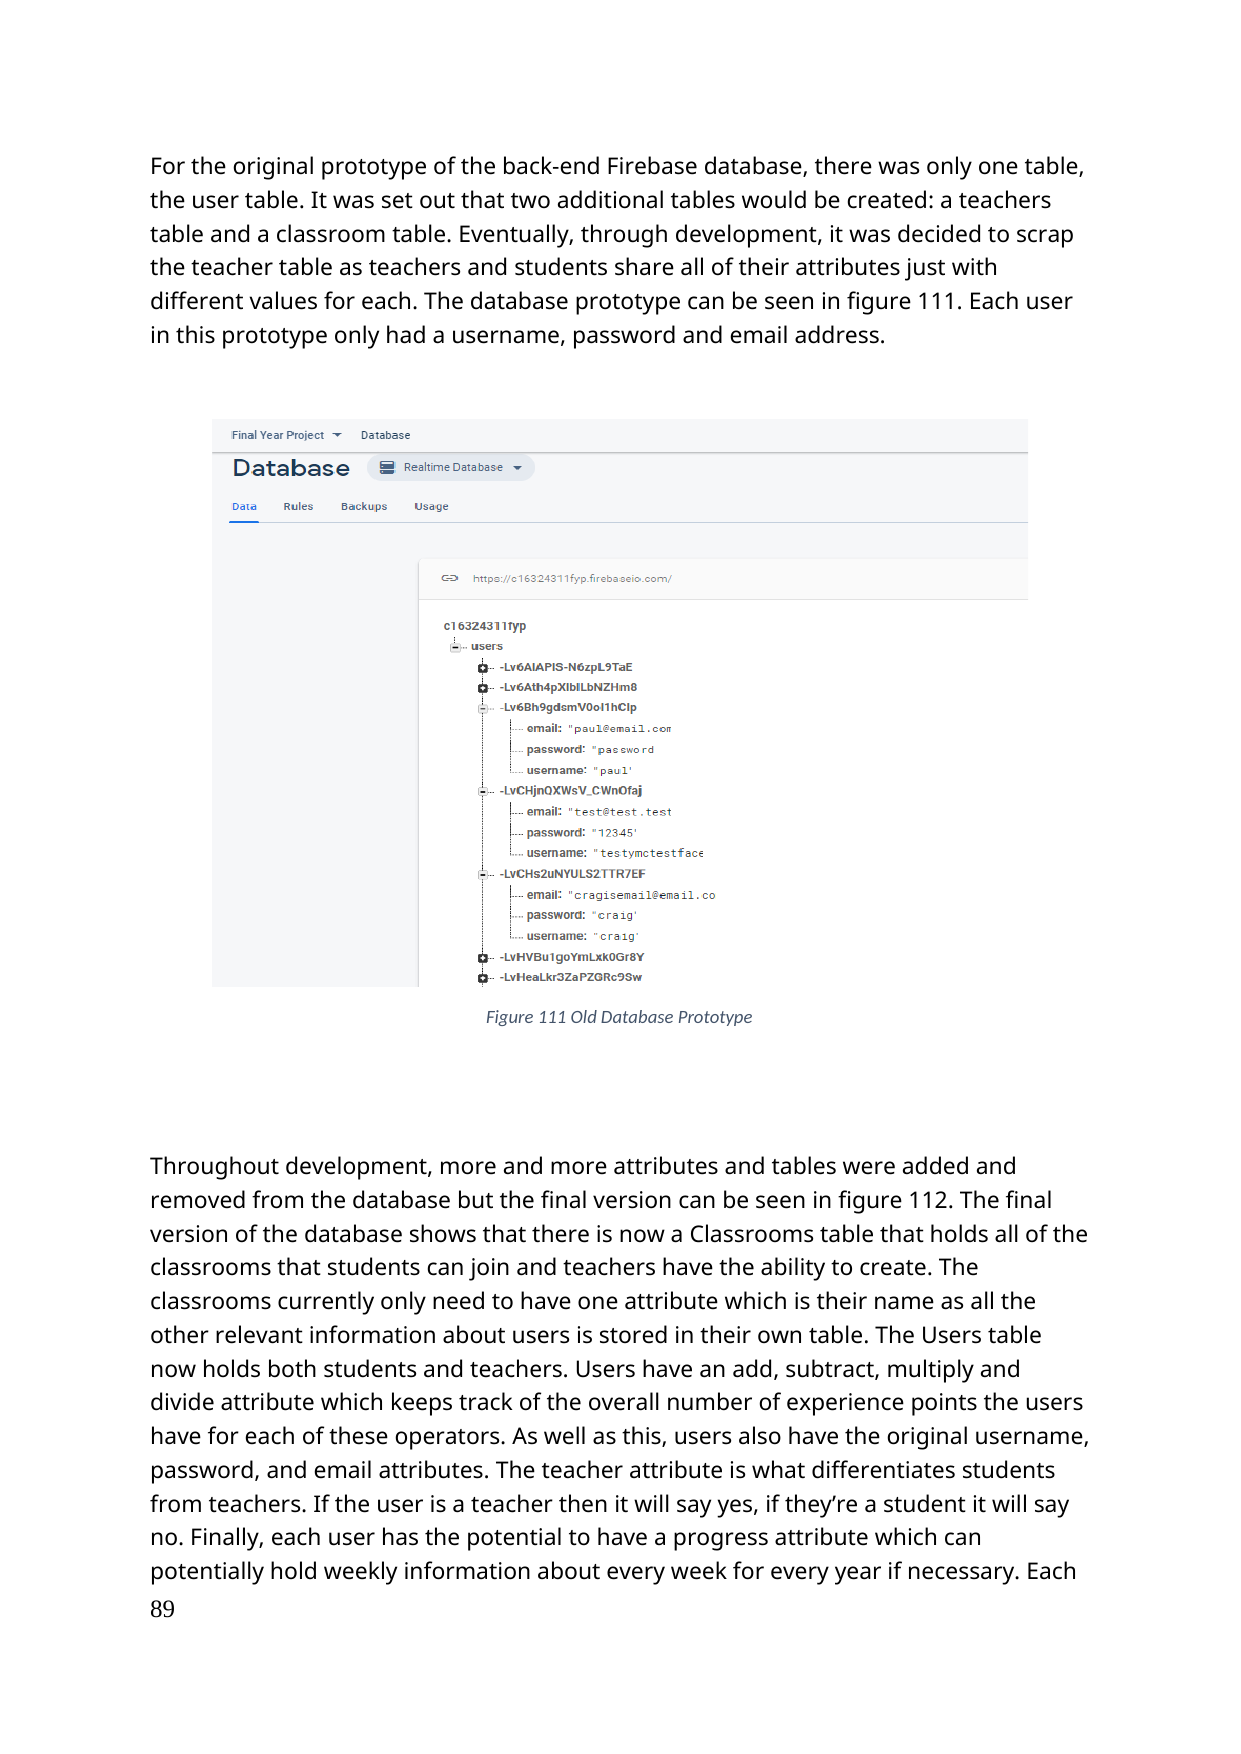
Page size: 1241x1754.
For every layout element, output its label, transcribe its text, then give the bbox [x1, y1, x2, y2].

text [150, 1150, 1090, 1586]
text For the original prototype of the back-end Firebase database, there was only one table, the user table. It was set out that two additional tables would be created: a teachers table and a classroom table. Eventually, through development, it was decided to scrap the teacher table as teachers and students share all of their attributes just with different values for each. The database prototype can be seen in figure 111. Each user in this prototype only had a username, password and email address. [150, 150, 1090, 350]
picture [212, 419, 1029, 987]
